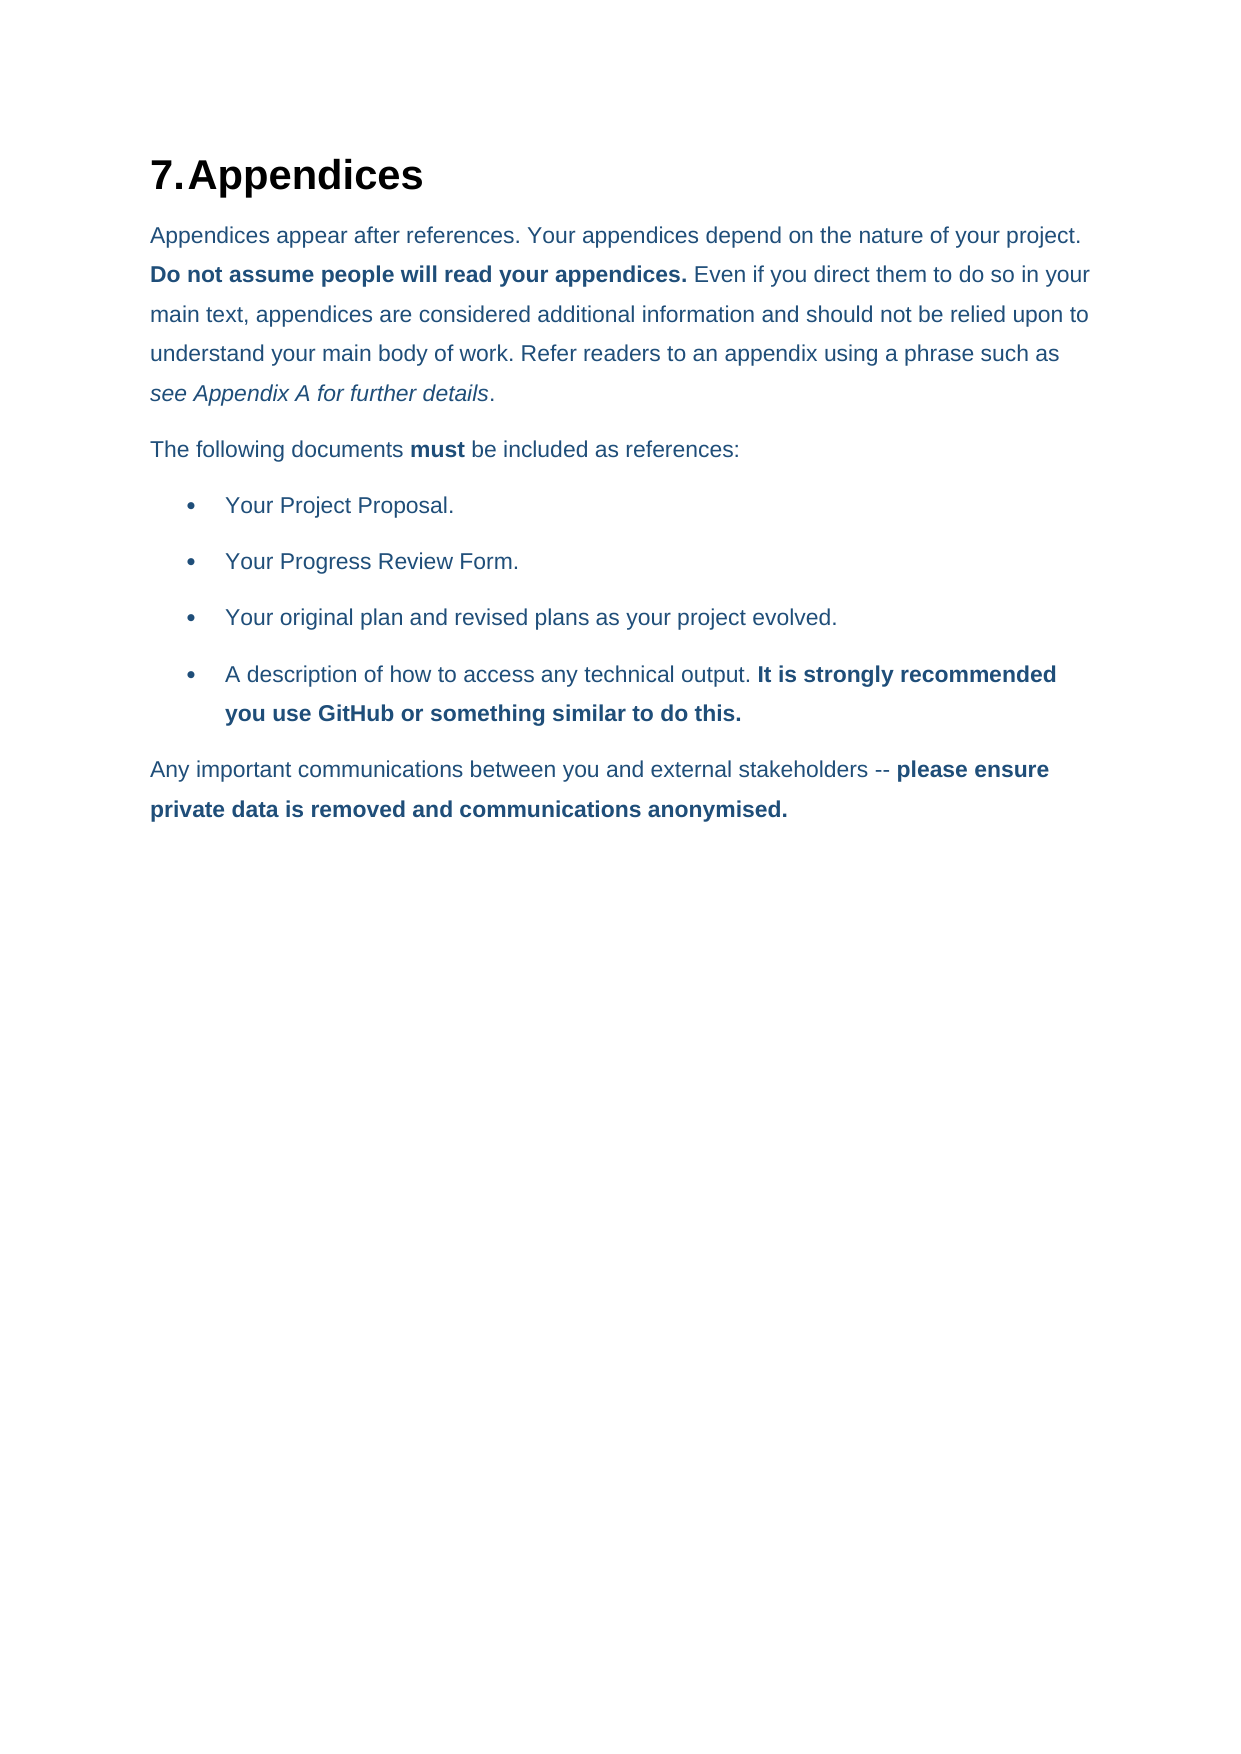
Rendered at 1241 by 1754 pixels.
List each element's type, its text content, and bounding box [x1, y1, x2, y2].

list A description of how to access any technical output. It is strongly recommended you use GitHub or something similar to do this. [187, 661, 1090, 726]
subtitle Appendices [150, 150, 1090, 198]
text Appendices appear after references. Your appendices depend on the nature of your project. Do not assume people will read your appendices. Even if you direct them to do so in your main text, appendices are considered additional information and should not be relied upon to understand your main body of work. Refer readers to an appendix using a phrase such as see Appendix A for further details. [150, 222, 1090, 406]
text The following documents must be included as references: [150, 436, 1090, 462]
list Your Project Proposal. [187, 492, 1090, 518]
list Your Progress Review Form. [187, 548, 1090, 574]
text Any important communications between you and external stakeholders -- please ensure private data is removed and communications anonymised. [150, 756, 1090, 822]
list Your original plan and revised plans as your project evolved. [187, 604, 1090, 631]
